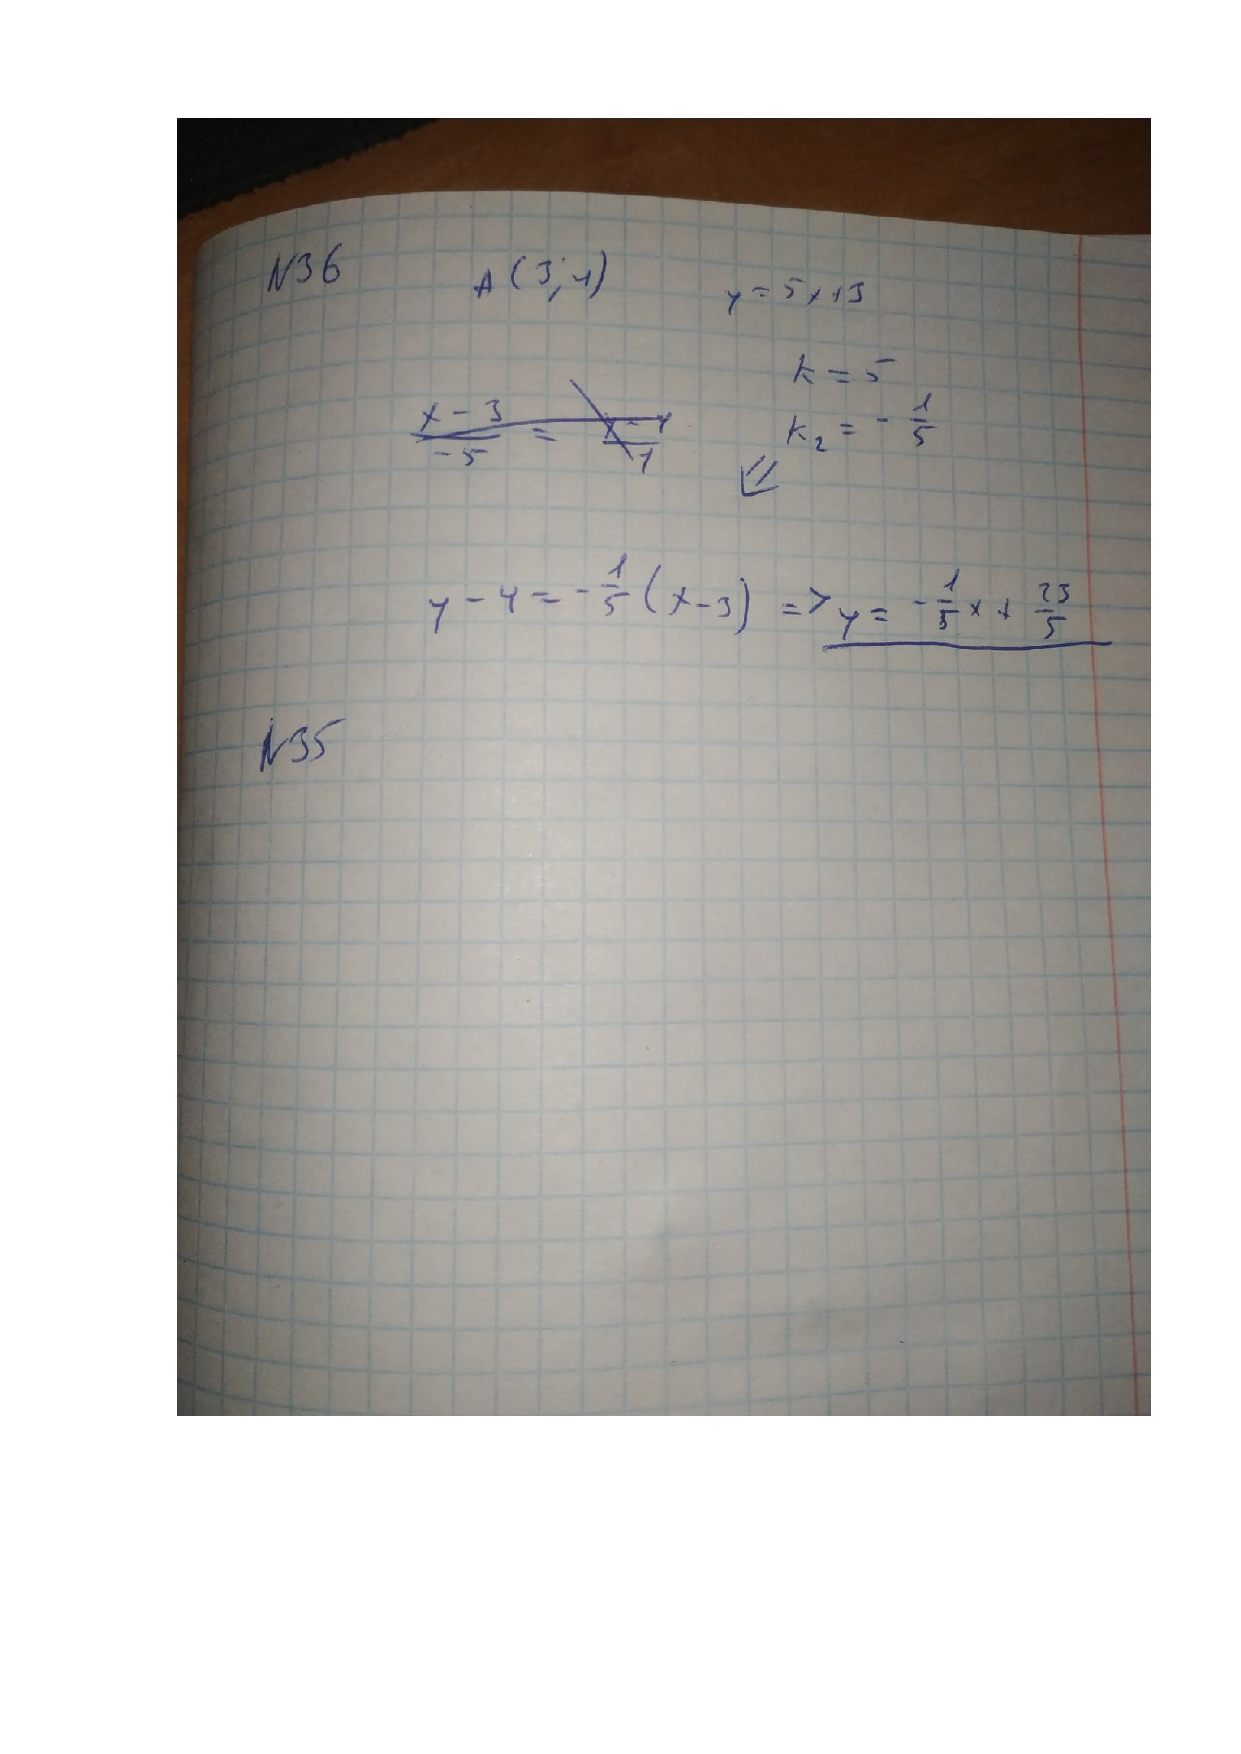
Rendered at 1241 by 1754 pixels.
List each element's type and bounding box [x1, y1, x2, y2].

picture [177, 118, 1151, 1416]
